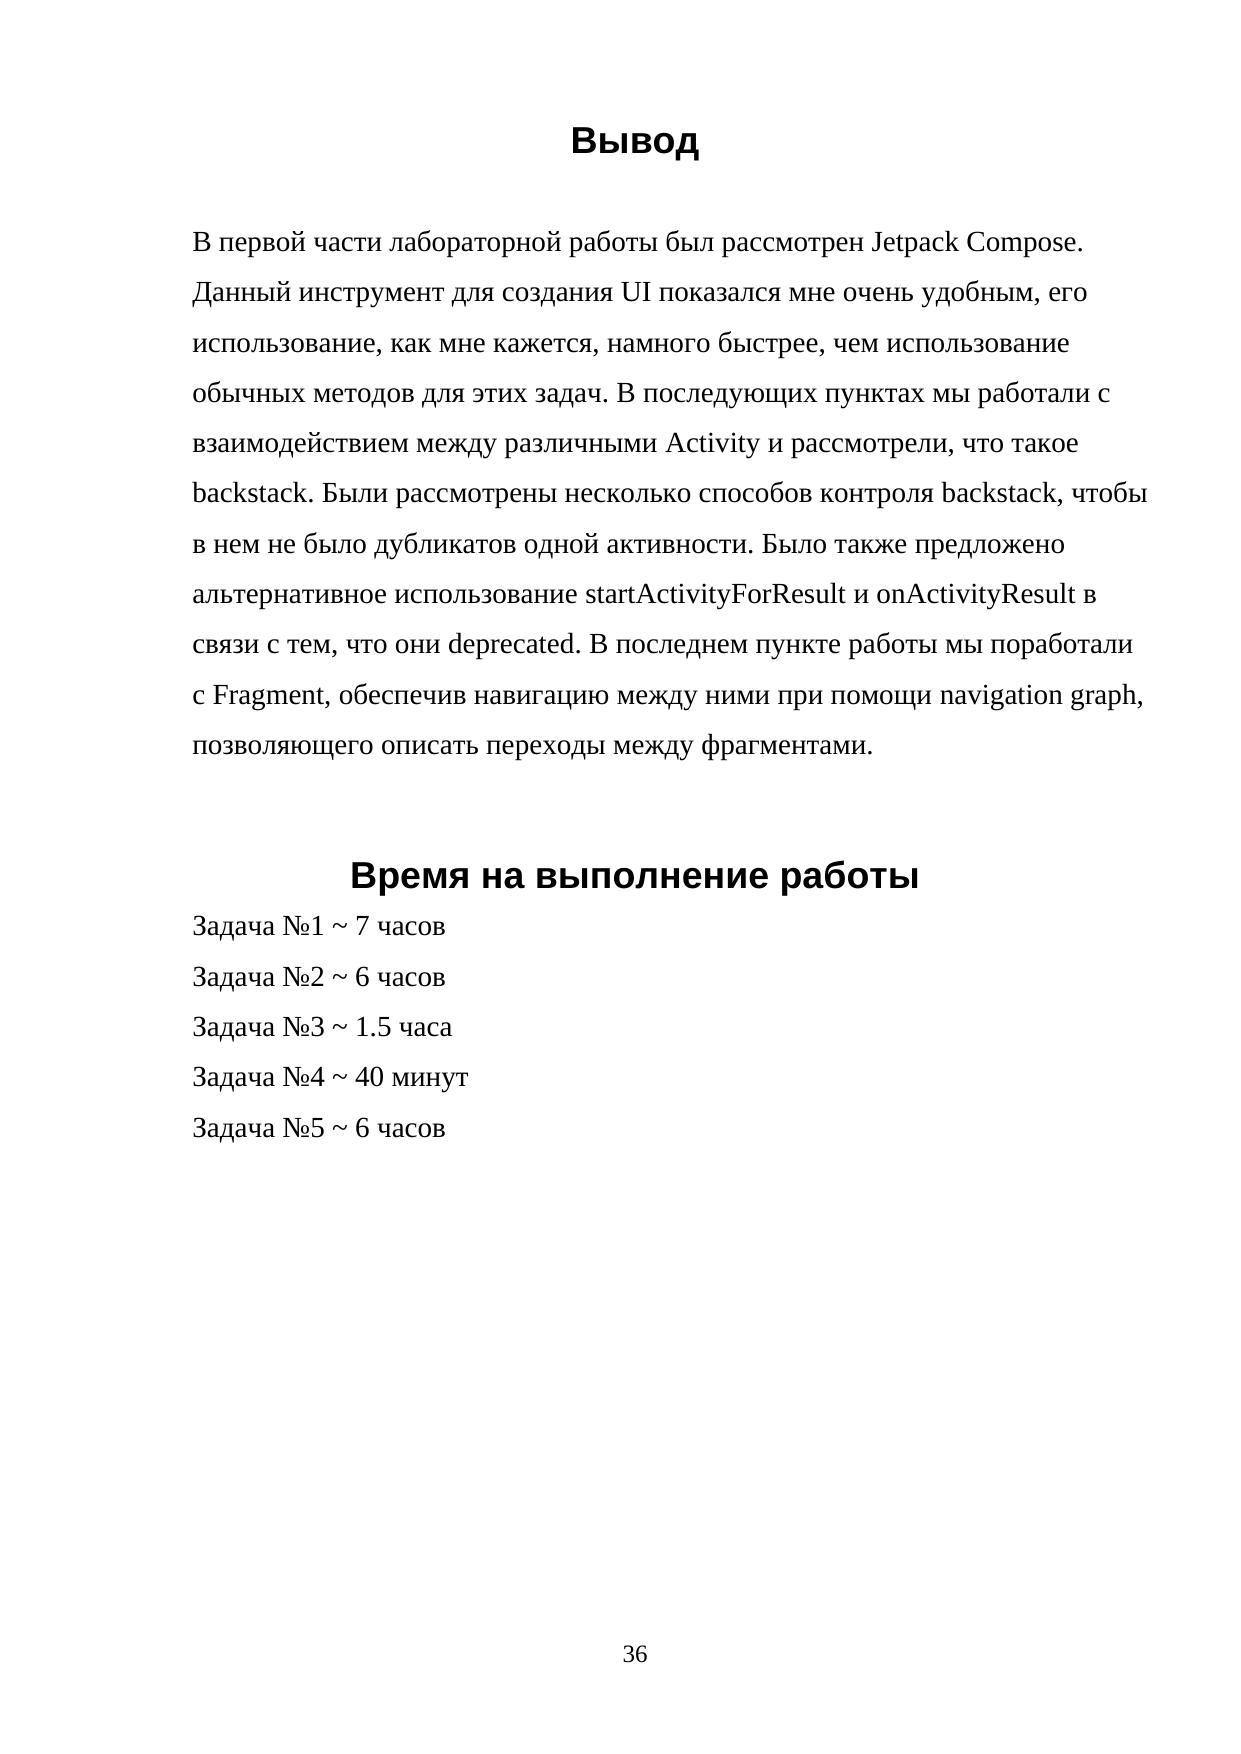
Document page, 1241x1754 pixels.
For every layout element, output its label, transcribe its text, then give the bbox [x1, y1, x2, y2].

subtitle Время на выполнение работы [118, 853, 1152, 896]
text Задача №1 ~ 7 часов [192, 908, 1152, 942]
subtitle Вывод [118, 118, 1152, 161]
text Задача №5 ~ 6 часов [192, 1110, 1152, 1143]
text В первой части лабораторной работы был рассмотрен Jetpack Compose. Данный инструмент для создания UI показался мне очень удобным, его использование, как мне кажется, намного быстрее, чем использование обычных методов для этих задач. В последующих пунктах мы работали с взаимодействием между различными Activity и рассмотрели, что такое backstack. Были рассмотрены несколько способов контроля backstack, чтобы в нем не было дубликатов одной активности. Было также предложено альтернативное использование startActivityForResult и onActivityResult в связи с тем, что они deprecated. В последнем пункте работы мы поработали с Fragment, обеспечив навигацию между ними при помощи navigation graph, позволяющего описать переходы между фрагментами. [192, 224, 1152, 761]
text Задача №4 ~ 40 минут [192, 1059, 1152, 1093]
text Задача №2 ~ 6 часов [192, 959, 1152, 992]
text Задача №3 ~ 1.5 часа [192, 1009, 1152, 1043]
